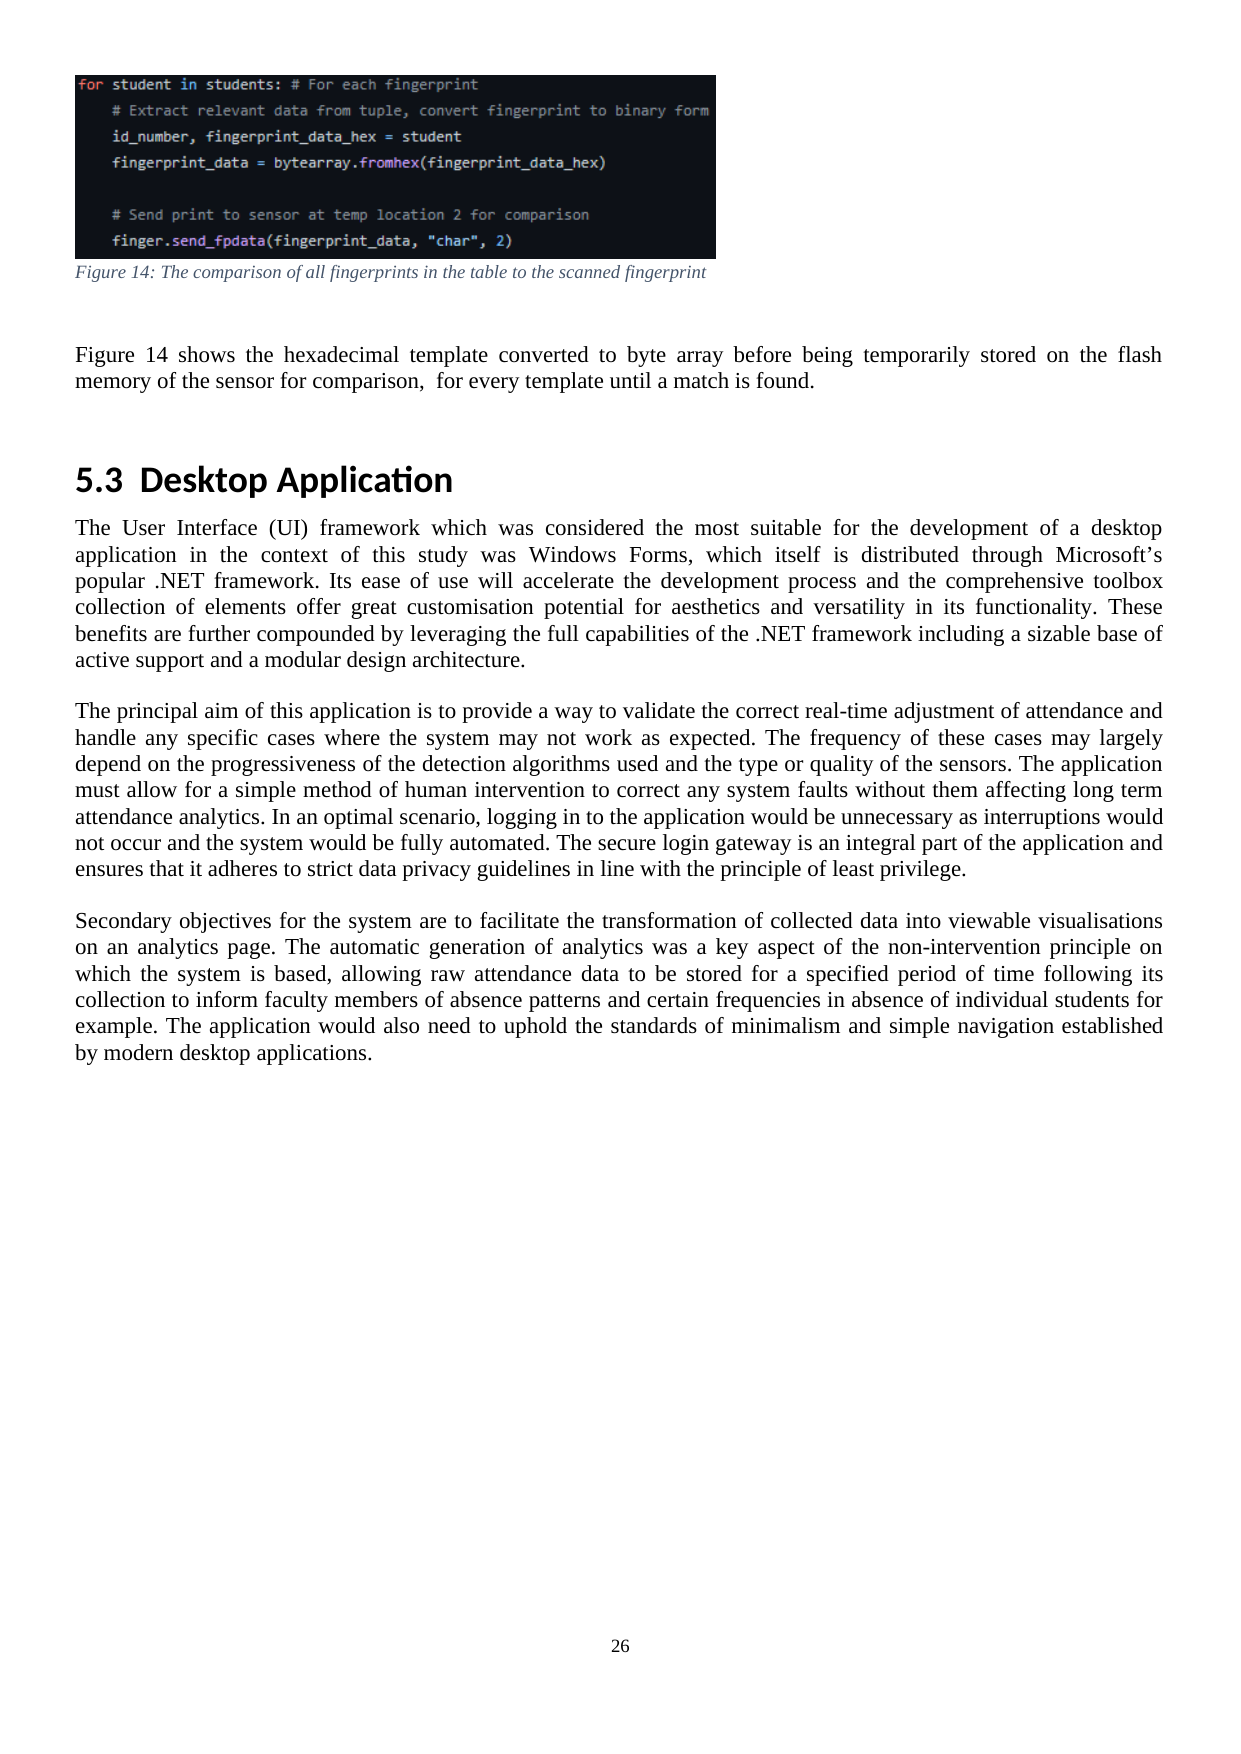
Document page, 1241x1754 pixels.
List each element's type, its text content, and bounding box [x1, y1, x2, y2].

text The principal aim of this application is to provide a way to validate the correct real-time adjustment of attendance and handle any specific cases where the system may not work as expected. The frequency of these cases may largely depend on the progressiveness of the detection algorithms used and the type or quality of the sensors. The application must allow for a simple method of human intervention to correct any system faults without them affecting long term attendance analytics. In an optimal scenario, logging in to the application would be unnecessary as interruptions would not occur and the system would be fully automated. The secure login gateway is an integral part of the application and ensures that it adheres to strict data privacy guidelines in line with the principle of least privilege. [75, 697, 1165, 882]
picture [75, 75, 716, 259]
text The User Interface (UI) framework which was considered the most suitable for the development of a desktop application in the context of this study was Windows Forms, which itself is distributed through Microsoft’s popular .NET framework. Its ease of use will accelerate the development process and the comprehensive toolbox collection of elements offer great customisation potential for aesthetics and versatility in its functionality. These benefits are further compounded by leveraging the full capabilities of the .NET framework including a sizable base of active support and a modular design architecture. [75, 514, 1165, 672]
text Figure 14 shows the hexadecimal template converted to byte array before being temporarily stored on the flash memory of the sensor for comparison, for every template until a match is found. [75, 341, 1165, 393]
text Secondary objectives for the system are to facilitate the transformation of collected data into viewable visualisations on an analytics page. The automatic generation of analytics was a key aspect of the non-intervention principle on which the system is based, allowing raw attendance data to be stored for a specified period of time following its collection to inform faculty members of absence patterns and certain frequencies in absence of individual students for example. The application would also need to uphold the standards of minimalism and simple navigation established by modern desktop applications. [75, 907, 1165, 1065]
subtitle Desktop Application [75, 456, 1165, 502]
